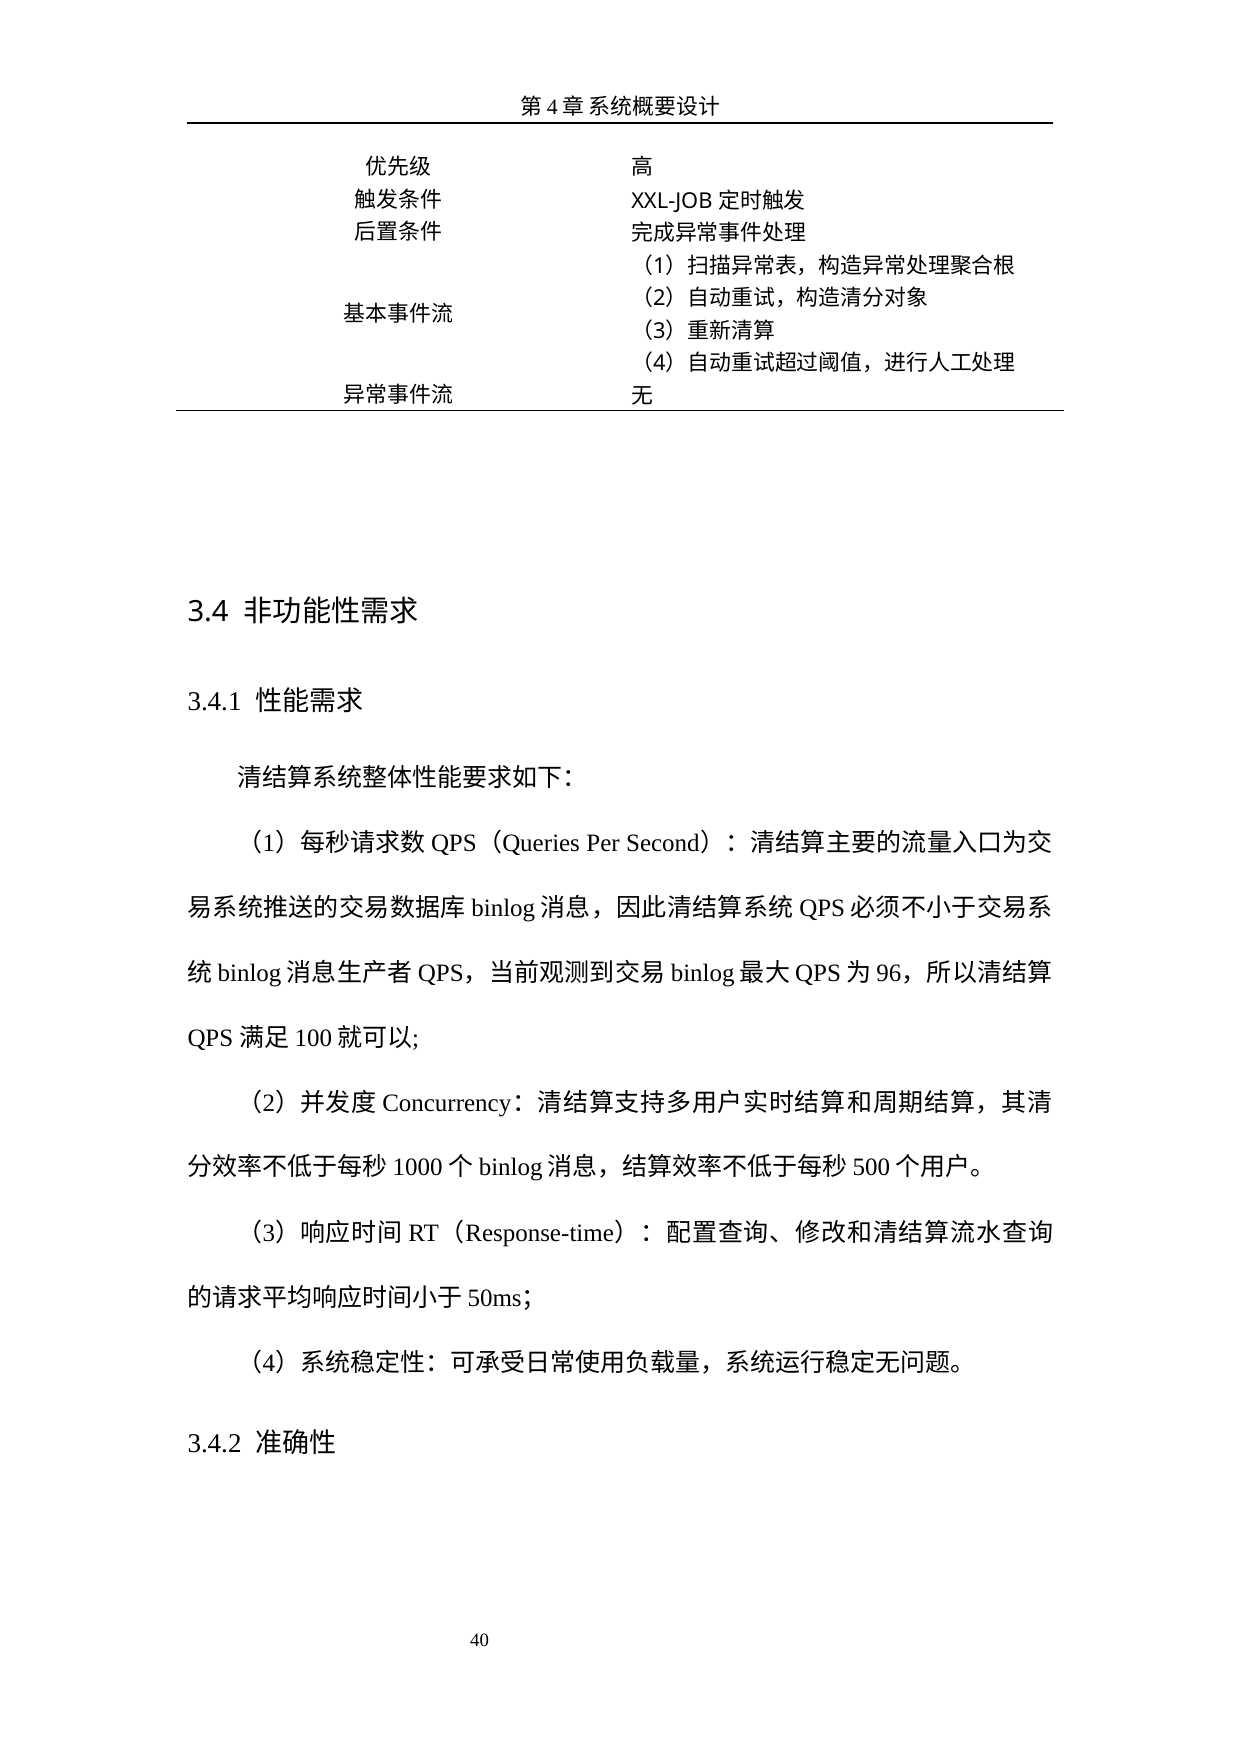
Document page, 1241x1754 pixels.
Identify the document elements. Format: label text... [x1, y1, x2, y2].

text 3.4 非功能性需求 [187, 576, 1053, 641]
table_cell 异常事件流 [176, 378, 620, 410]
list 系统稳定性：可承受日常使用负载量，系统运行稳定无问题。 [187, 1328, 1053, 1393]
table_cell 基本事件流 [176, 248, 620, 377]
list 3.4.2 准确性 [187, 1410, 1053, 1475]
text 清结算系统整体性能要求如下： [187, 743, 1053, 808]
table_cell 扫描异常表，构造异常处理聚合根 自动重试，构造清分对象 重新清算 自动重试超过阈值，进行人工处理 [620, 248, 1064, 377]
table_cell 优先级 [176, 150, 620, 182]
table_cell 无 [620, 378, 1064, 410]
table_cell 后置条件 [176, 215, 620, 247]
table_cell 高 [620, 150, 1064, 182]
list 响应时间RT（Response-time）：配置查询、修改和清结算流水查询的请求平均响应时间小于50ms； [187, 1198, 1053, 1328]
list 每秒请求数QPS（Queries Per Second）：清结算主要的流量入口为交易系统推送的交易数据库binlog消息，因此清结算系统QPS必须不小于交易系统binlog消息生产者QPS，当前观测到交易binlog最大QPS为96，所以清结算QPS 满足100就可以; [187, 808, 1053, 1068]
table_cell 完成异常事件处理 [620, 215, 1064, 247]
table_cell XXL-JOB 定时触发 [620, 183, 1064, 215]
table_cell 触发条件 [176, 183, 620, 215]
list 并发度Concurrency：清结算支持多用户实时结算和周期结算，其清分效率不低于每秒1000 个binlog消息，结算效率不低于每秒500个用户。 [187, 1068, 1053, 1198]
text 3.4.1 性能需求 [187, 666, 1053, 731]
